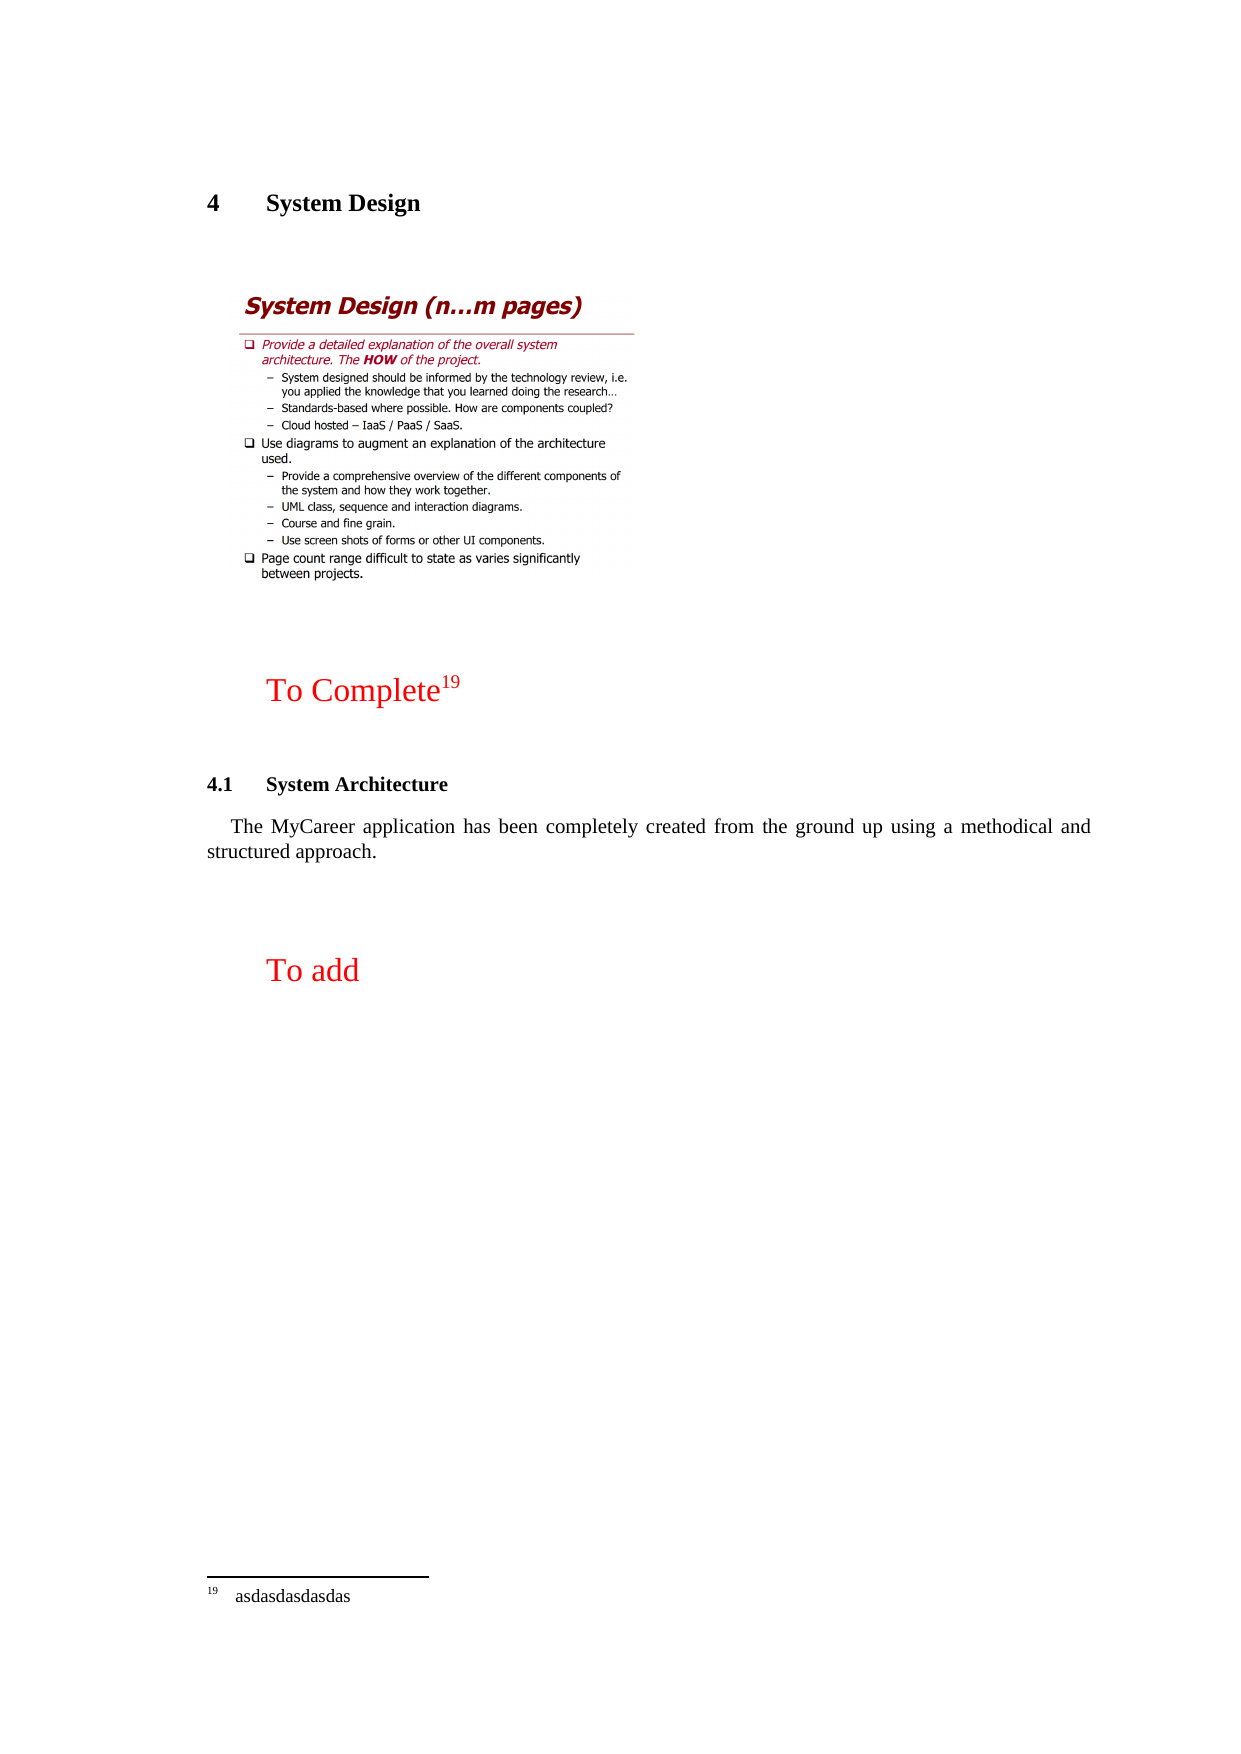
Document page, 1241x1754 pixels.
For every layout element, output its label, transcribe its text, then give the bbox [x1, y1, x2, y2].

text To add [266, 950, 1033, 989]
subtitle System Architecture [207, 771, 1092, 796]
picture [230, 291, 635, 583]
text The MyCareer application has been completely created from the ground up using a methodical and structured approach. [207, 813, 1092, 863]
subtitle System Design [207, 185, 1092, 216]
text To Complete [266, 670, 1033, 709]
